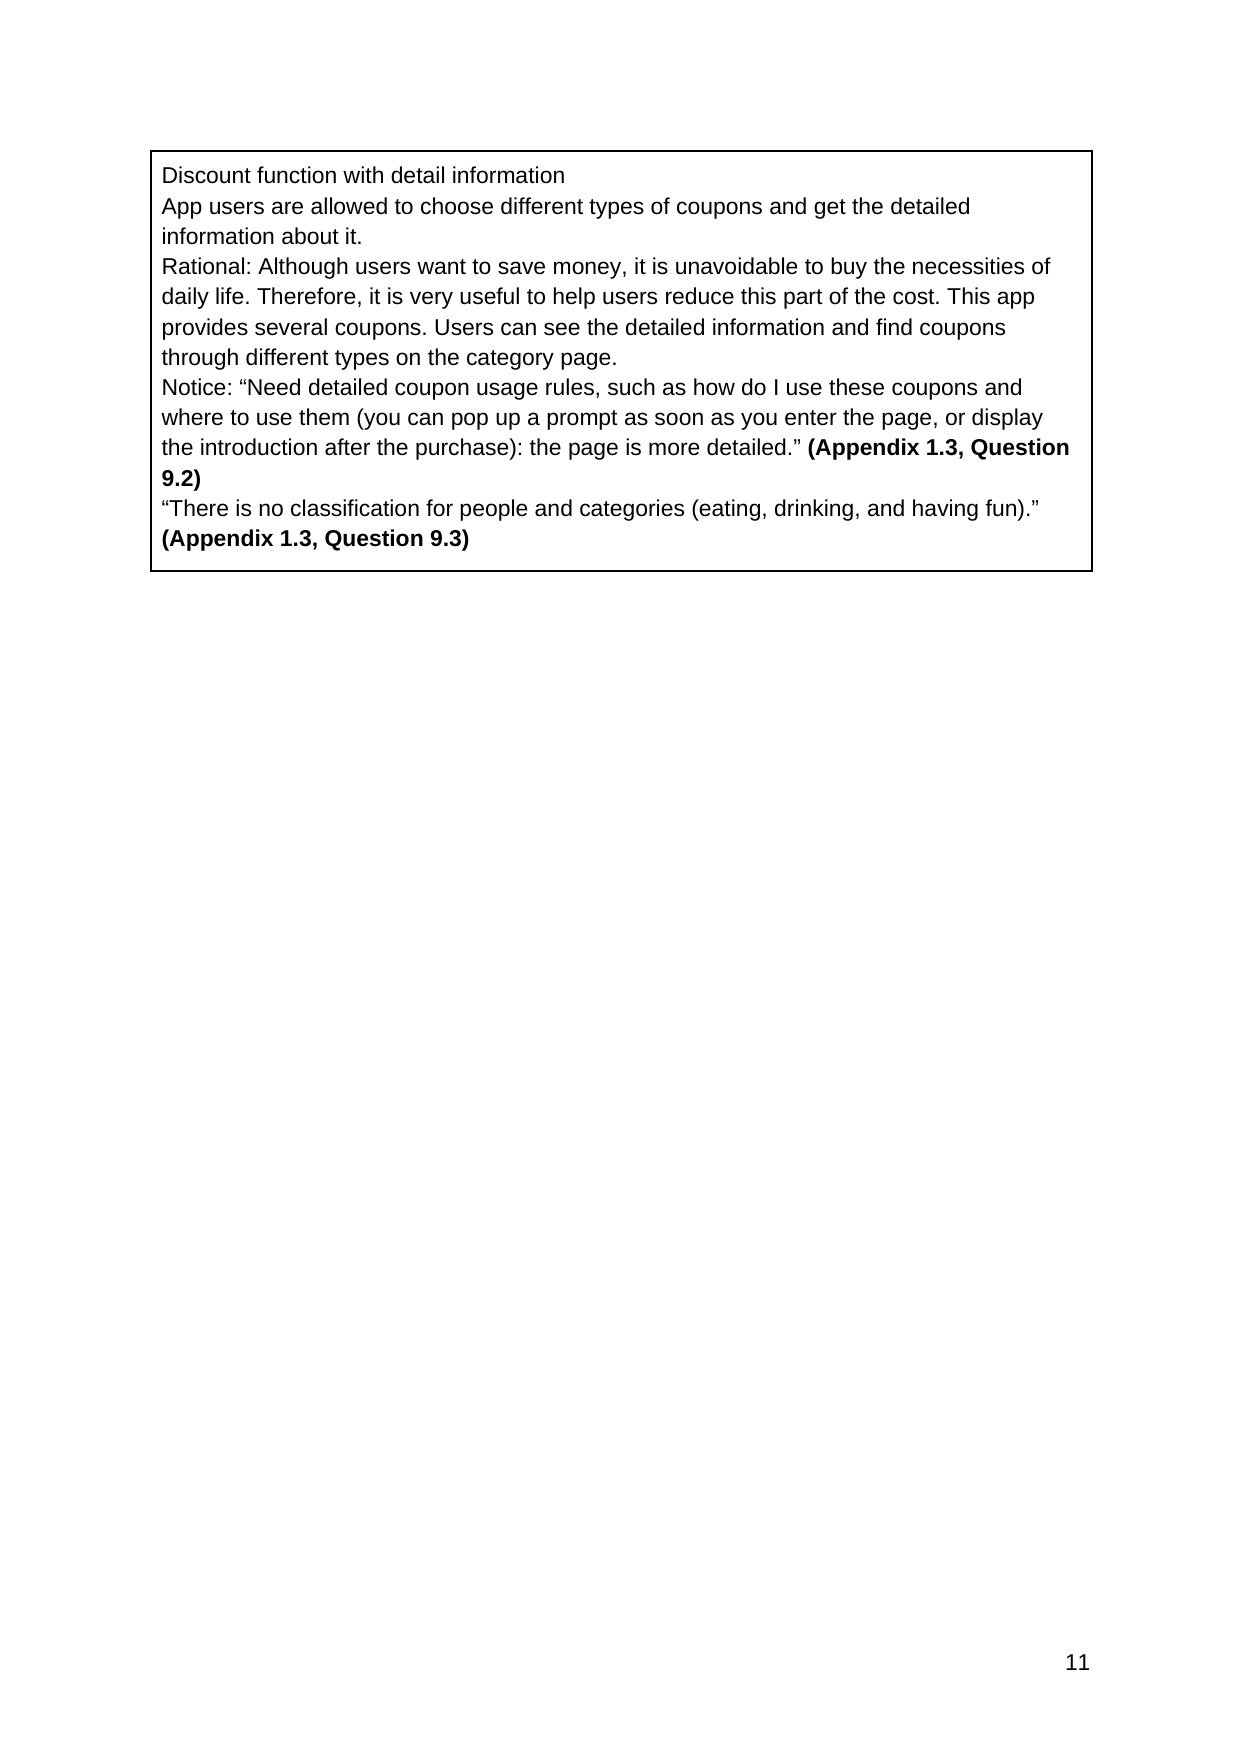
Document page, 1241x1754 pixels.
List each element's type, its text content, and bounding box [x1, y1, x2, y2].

table_cell Discount function with detail information App users are allowed to choose different types of coupons and get the detailed information about it. Rational: Although users want to save money, it is unavoidable to buy the necessities of daily life. Therefore, it is very useful to help users reduce this part of the cost. This app provides several coupons. Users can see the detailed information and find coupons through different types on the category page. Notice: “Need detailed coupon usage rules, such as how do I use these coupons and where to use them (you can pop up a prompt as soon as you enter the page, or display the introduction after the purchase): the page is more detailed.” (Appendix 1.3, Question 9.2) “There is no classification for people and categories (eating, drinking, and having fun).” (Appendix 1.3, Question 9.3) [152, 152, 1091, 569]
